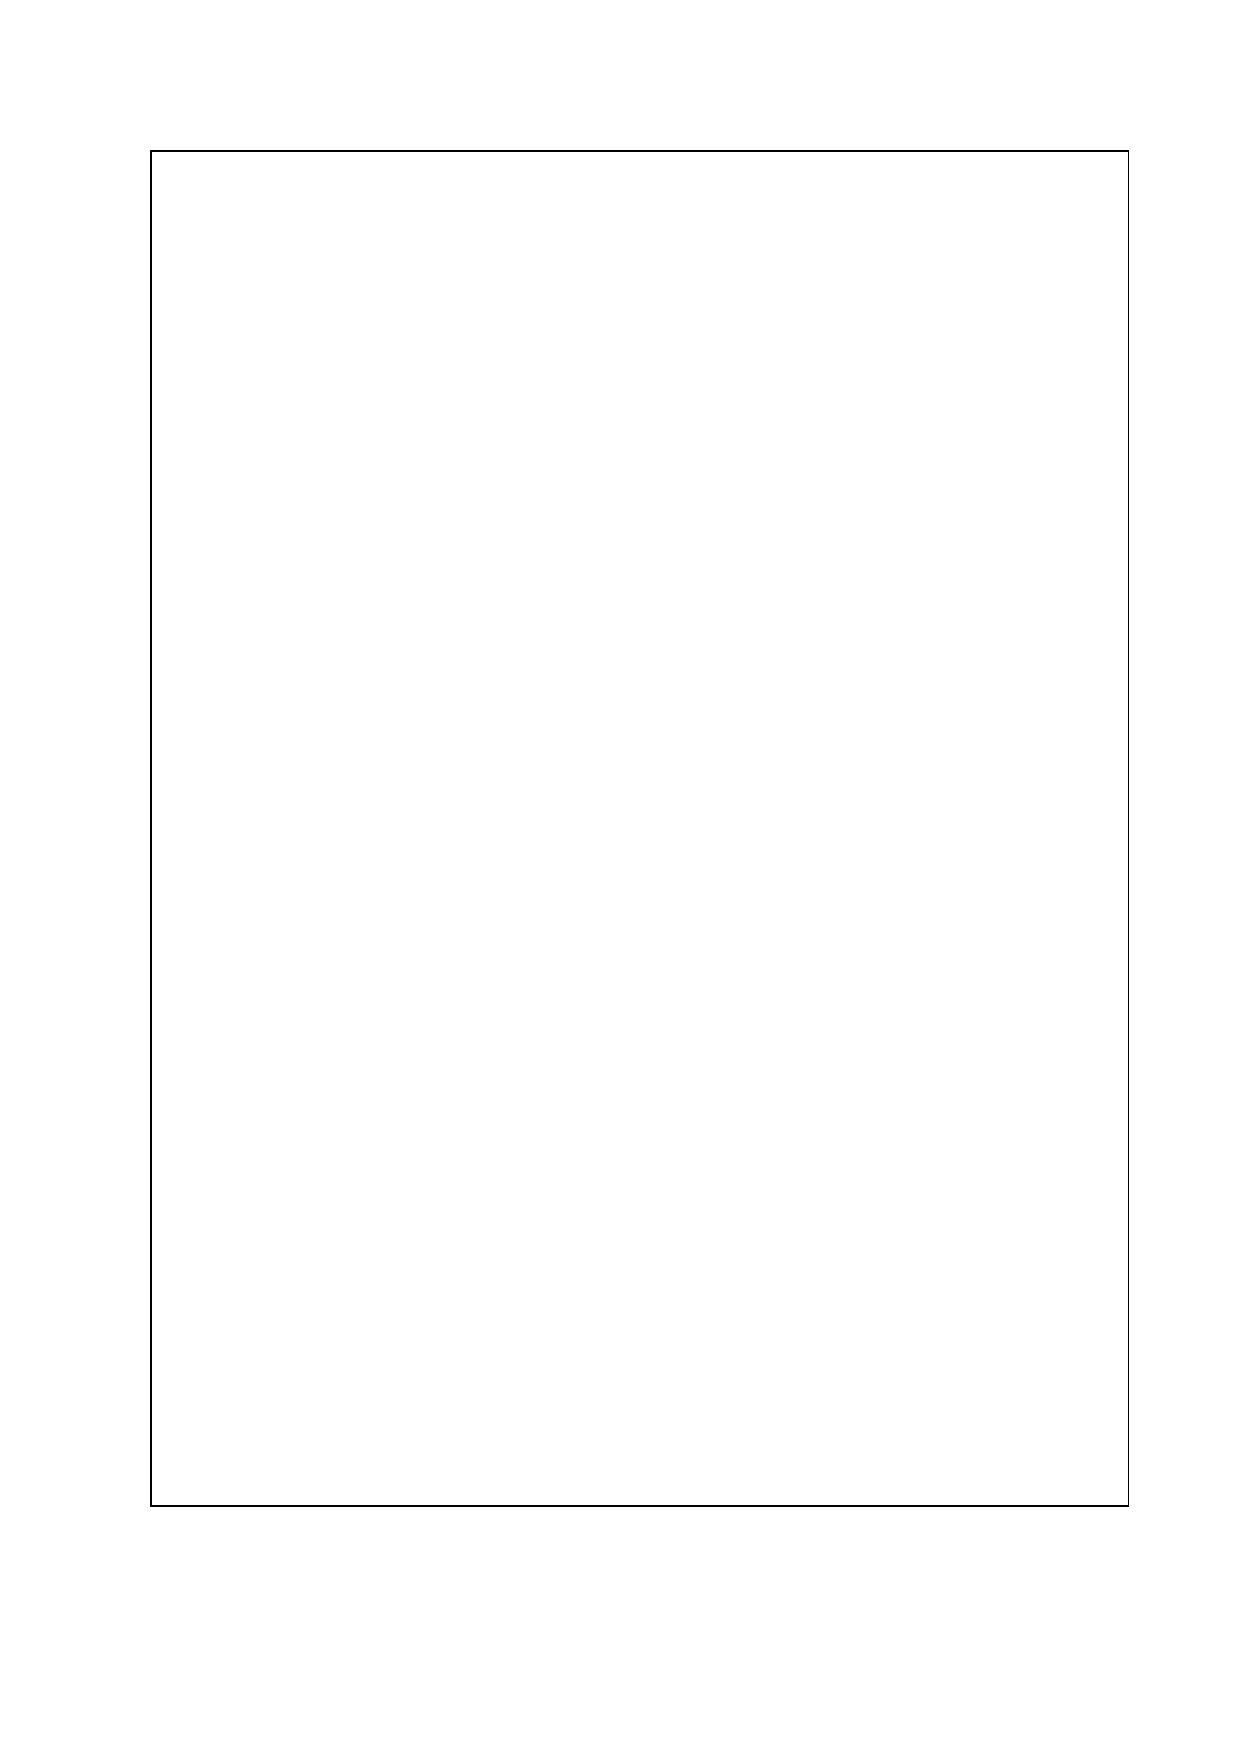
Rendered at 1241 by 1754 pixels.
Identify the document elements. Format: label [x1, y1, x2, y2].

table_cell [152, 152, 1128, 1505]
